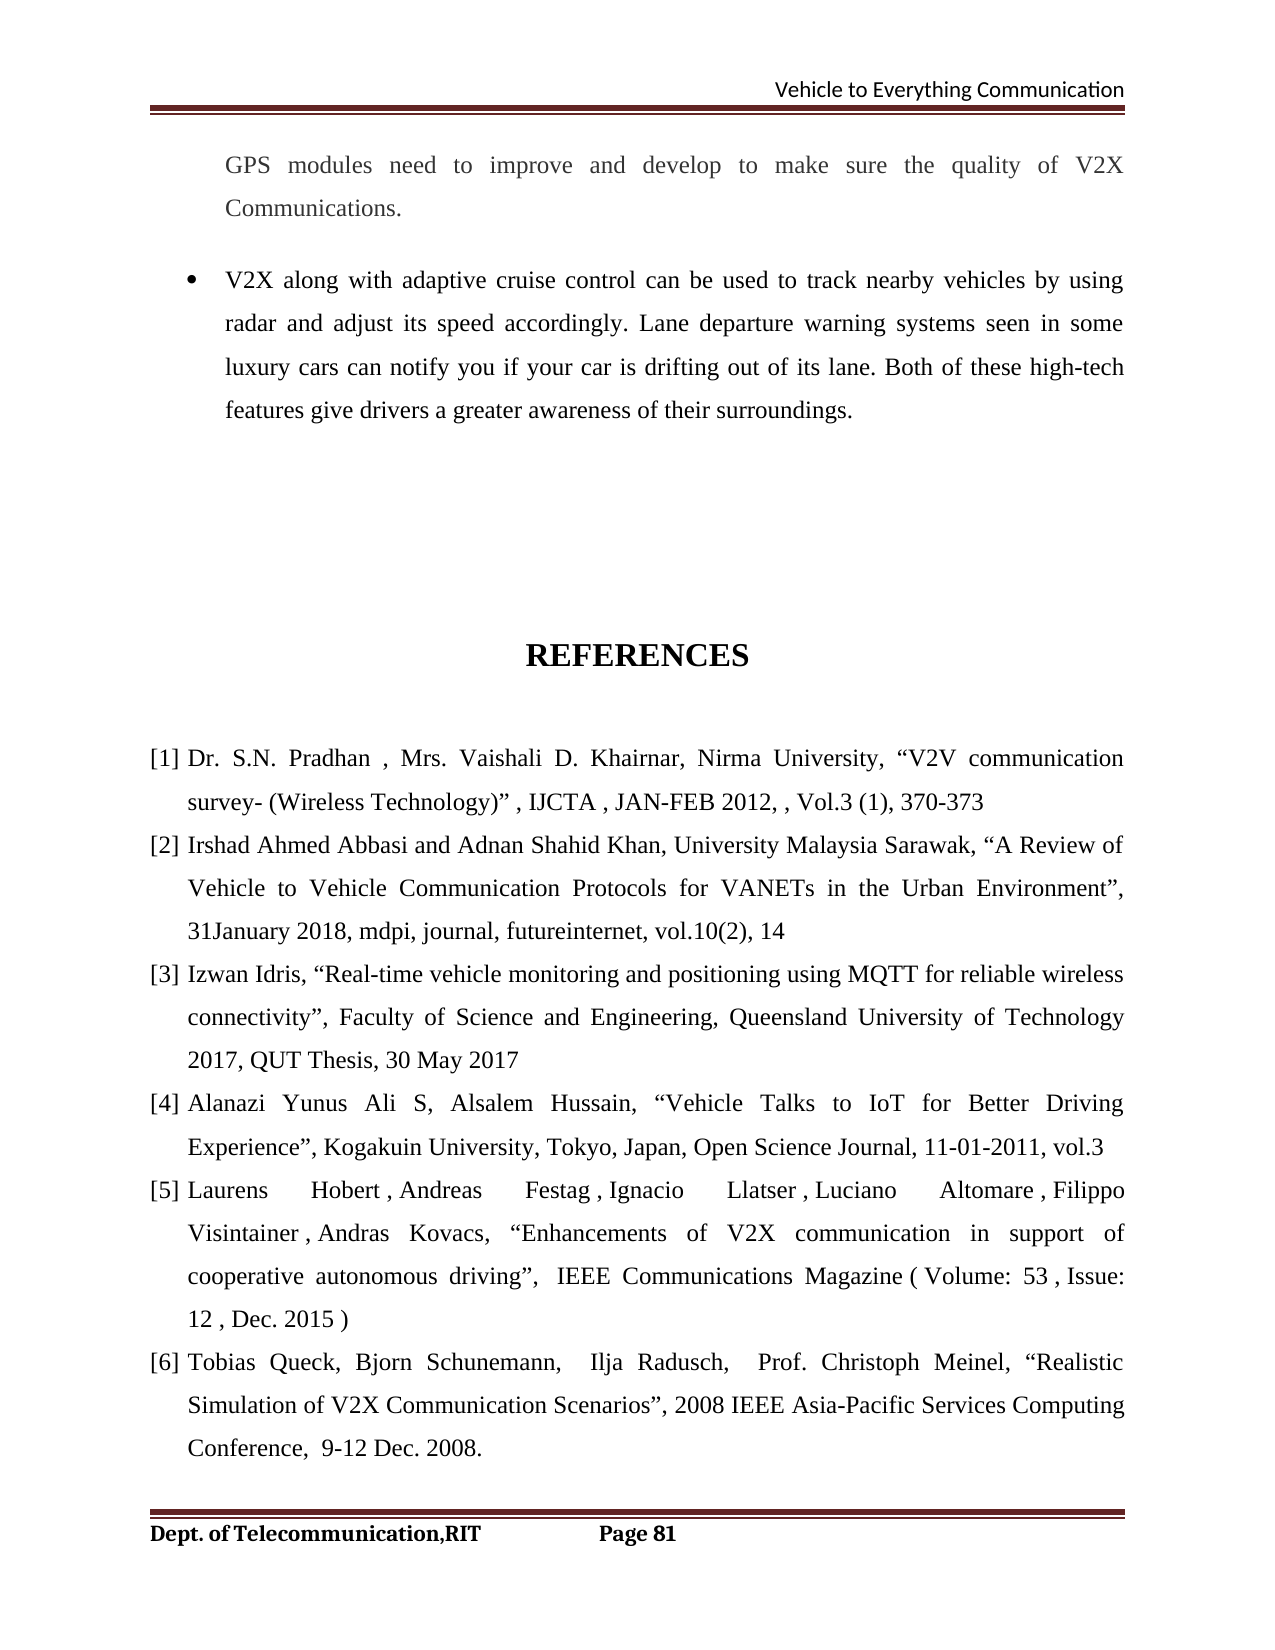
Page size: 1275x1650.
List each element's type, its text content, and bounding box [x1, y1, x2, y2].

list Irshad Ahmed Abbasi and Adnan Shahid Khan, University Malaysia Sarawak, “A Review of Vehicle to Vehicle Communication Protocols for VANETs in the Urban Environment”, 31January 2018, mdpi, journal, futureinternet, vol.10(2), 14 [150, 830, 1125, 945]
list Dr. S.N. Pradhan , Mrs. Vaishali D. Khairnar, Nirma University, “V2V communication survey- (Wireless Technology)” , IJCTA , JAN-FEB 2012, , Vol.3 (1), 370-373 [150, 743, 1125, 815]
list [187, 150, 1125, 222]
list Laurens Hobert , Andreas Festag , Ignacio Llatser , Luciano Altomare , Filippo Visintainer , Andras Kovacs, “Enhancements of V2X communication in support of cooperative autonomous driving”, IEEE Communications Magazine ( Volume: 53 , Issue: 12 , Dec. 2015 ) [150, 1175, 1125, 1333]
list Izwan Idris, “Real-time vehicle monitoring and positioning using MQTT for reliable wireless connectivity”, Faculty of Science and Engineering, Queensland University of Technology 2017, QUT Thesis, 30 May 2017 [150, 959, 1125, 1074]
list Tobias Queck, Bjorn Schunemann, Ilja Radusch, Prof. Christoph Meinel, “Realistic Simulation of V2X Communication Scenarios”, 2008 IEEE Asia-Pacific Services Computing Conference, 9-12 Dec. 2008. [150, 1347, 1125, 1462]
list V2X along with adaptive cruise control can be used to track nearby vehicles by using radar and adjust its speed accordingly. Lane departure warning systems seen in some luxury cars can notify you if your car is drifting out of its lane. Both of these high-tech features give drivers a greater awareness of their surroundings. [187, 265, 1125, 423]
list Alanazi Yunus Ali S, Alsalem Hussain, “Vehicle Talks to IoT for Better Driving Experience”, Kogakuin University, Tokyo, Japan, Open Science Journal, 11-01-2011, vol.3 [150, 1088, 1125, 1160]
text REFERENCES [150, 636, 1125, 674]
